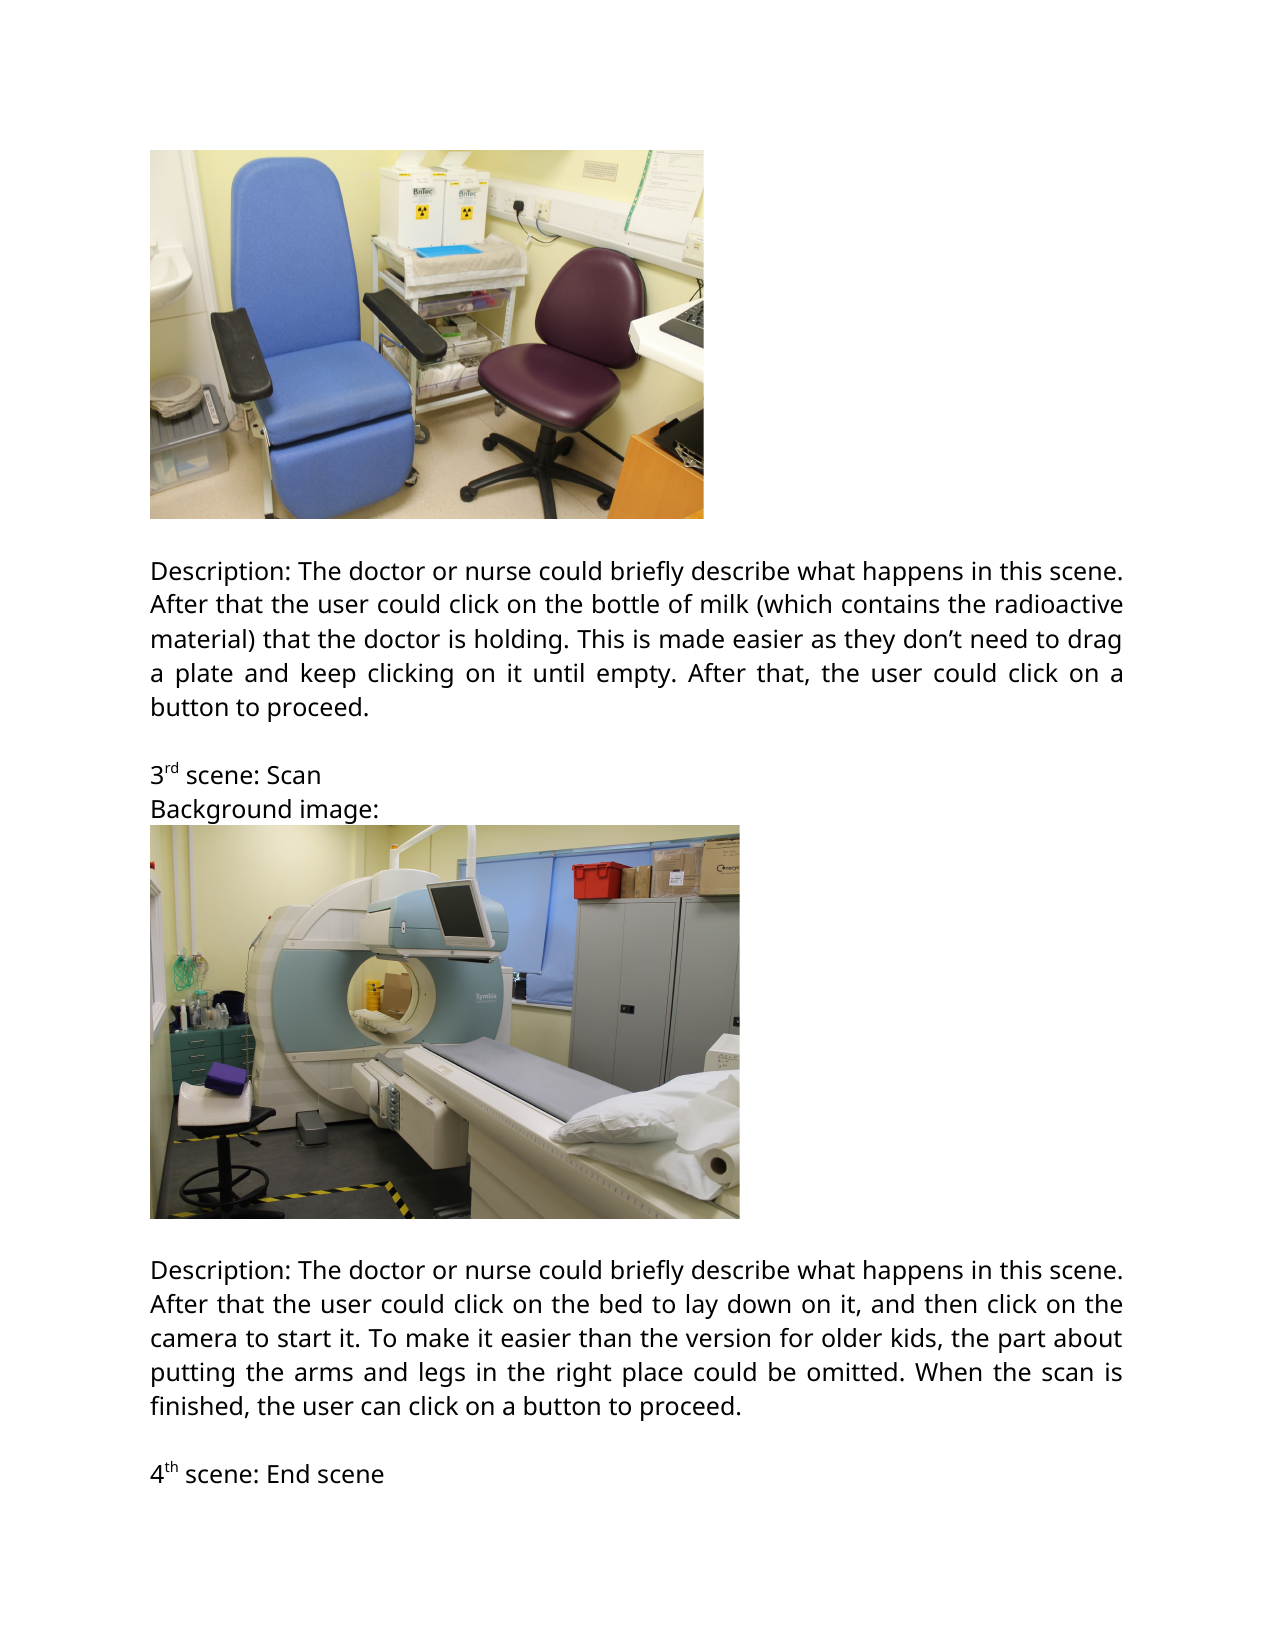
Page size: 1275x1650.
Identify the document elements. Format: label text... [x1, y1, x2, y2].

text 3rd scene: Scan [150, 757, 1125, 792]
text 4th scene: End scene [150, 1457, 1125, 1491]
text Description: The doctor or nurse could briefly describe what happens in this scene. After that the user could click on the bottle of milk (which contains the radioactive material) that the doctor is holding. This is made easier as they don’t need to drag a plate and keep clicking on it until empty. After that, the user could click on a button to proceed. [150, 553, 1125, 723]
picture [150, 150, 704, 519]
picture [150, 825, 740, 1219]
text Background image: [150, 792, 1125, 826]
text Description: The doctor or nurse could briefly describe what happens in this scene. After that the user could click on the bed to lay down on it, and then click on the camera to start it. To make it easier than the version for older kids, the part about putting the arms and legs in the right place could be omitted. When the scan is finished, the user can click on a button to proceed. [150, 1253, 1125, 1423]
